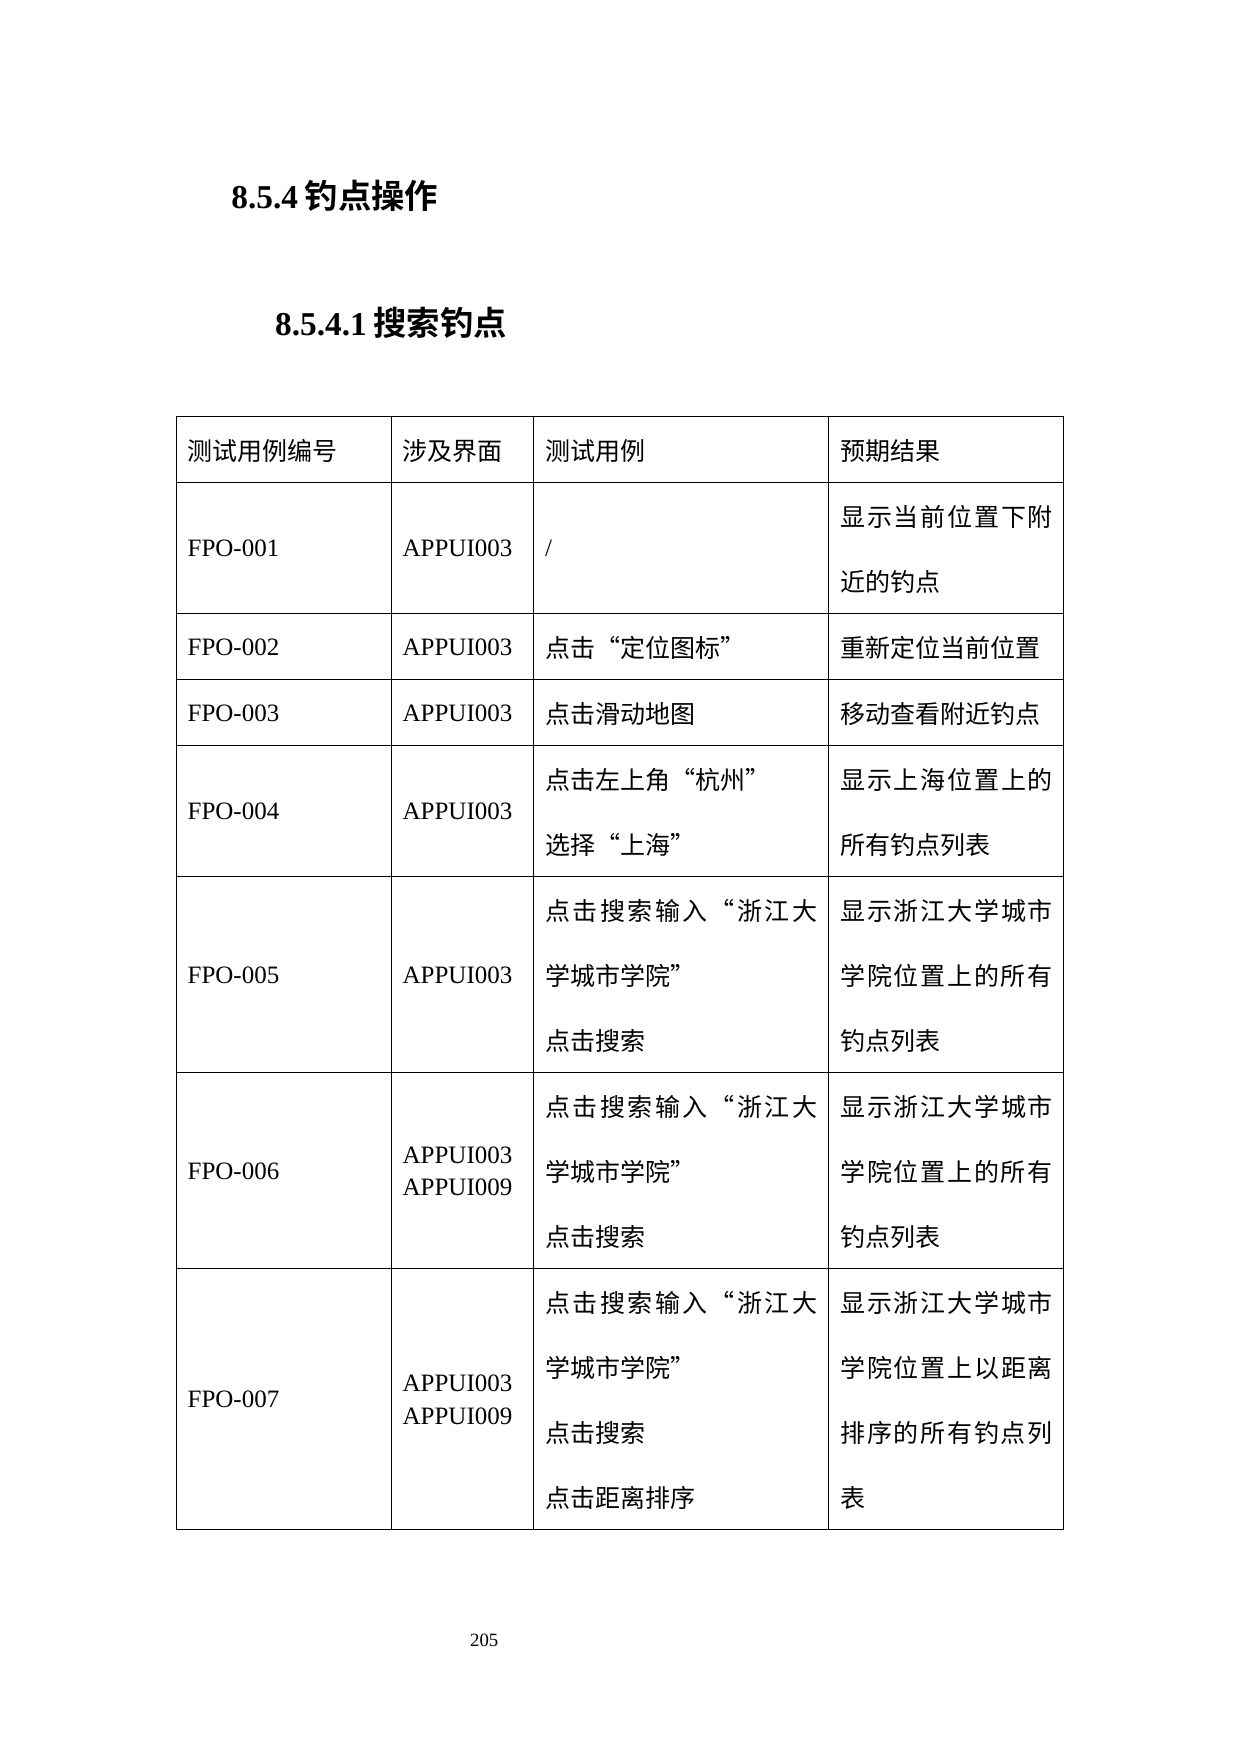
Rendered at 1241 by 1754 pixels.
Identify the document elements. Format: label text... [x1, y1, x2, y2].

subtitle 8.5.4.1搜索钓点 [231, 289, 1053, 354]
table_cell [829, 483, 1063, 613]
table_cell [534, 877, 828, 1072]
subtitle 8.5.4钓点操作 [187, 162, 1053, 227]
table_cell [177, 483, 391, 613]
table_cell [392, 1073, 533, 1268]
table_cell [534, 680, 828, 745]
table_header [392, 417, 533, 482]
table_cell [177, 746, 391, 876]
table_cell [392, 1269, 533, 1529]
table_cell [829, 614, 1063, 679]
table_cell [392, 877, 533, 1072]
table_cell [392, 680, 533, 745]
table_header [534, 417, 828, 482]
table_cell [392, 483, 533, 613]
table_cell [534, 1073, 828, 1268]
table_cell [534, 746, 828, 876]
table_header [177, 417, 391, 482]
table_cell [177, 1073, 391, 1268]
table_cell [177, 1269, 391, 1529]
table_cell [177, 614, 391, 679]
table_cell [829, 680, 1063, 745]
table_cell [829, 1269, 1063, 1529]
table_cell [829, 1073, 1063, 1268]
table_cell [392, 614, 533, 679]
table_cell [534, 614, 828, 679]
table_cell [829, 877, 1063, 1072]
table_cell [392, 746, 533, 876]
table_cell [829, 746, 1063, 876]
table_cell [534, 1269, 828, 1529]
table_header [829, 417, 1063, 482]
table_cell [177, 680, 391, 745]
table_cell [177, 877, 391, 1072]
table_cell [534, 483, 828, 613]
